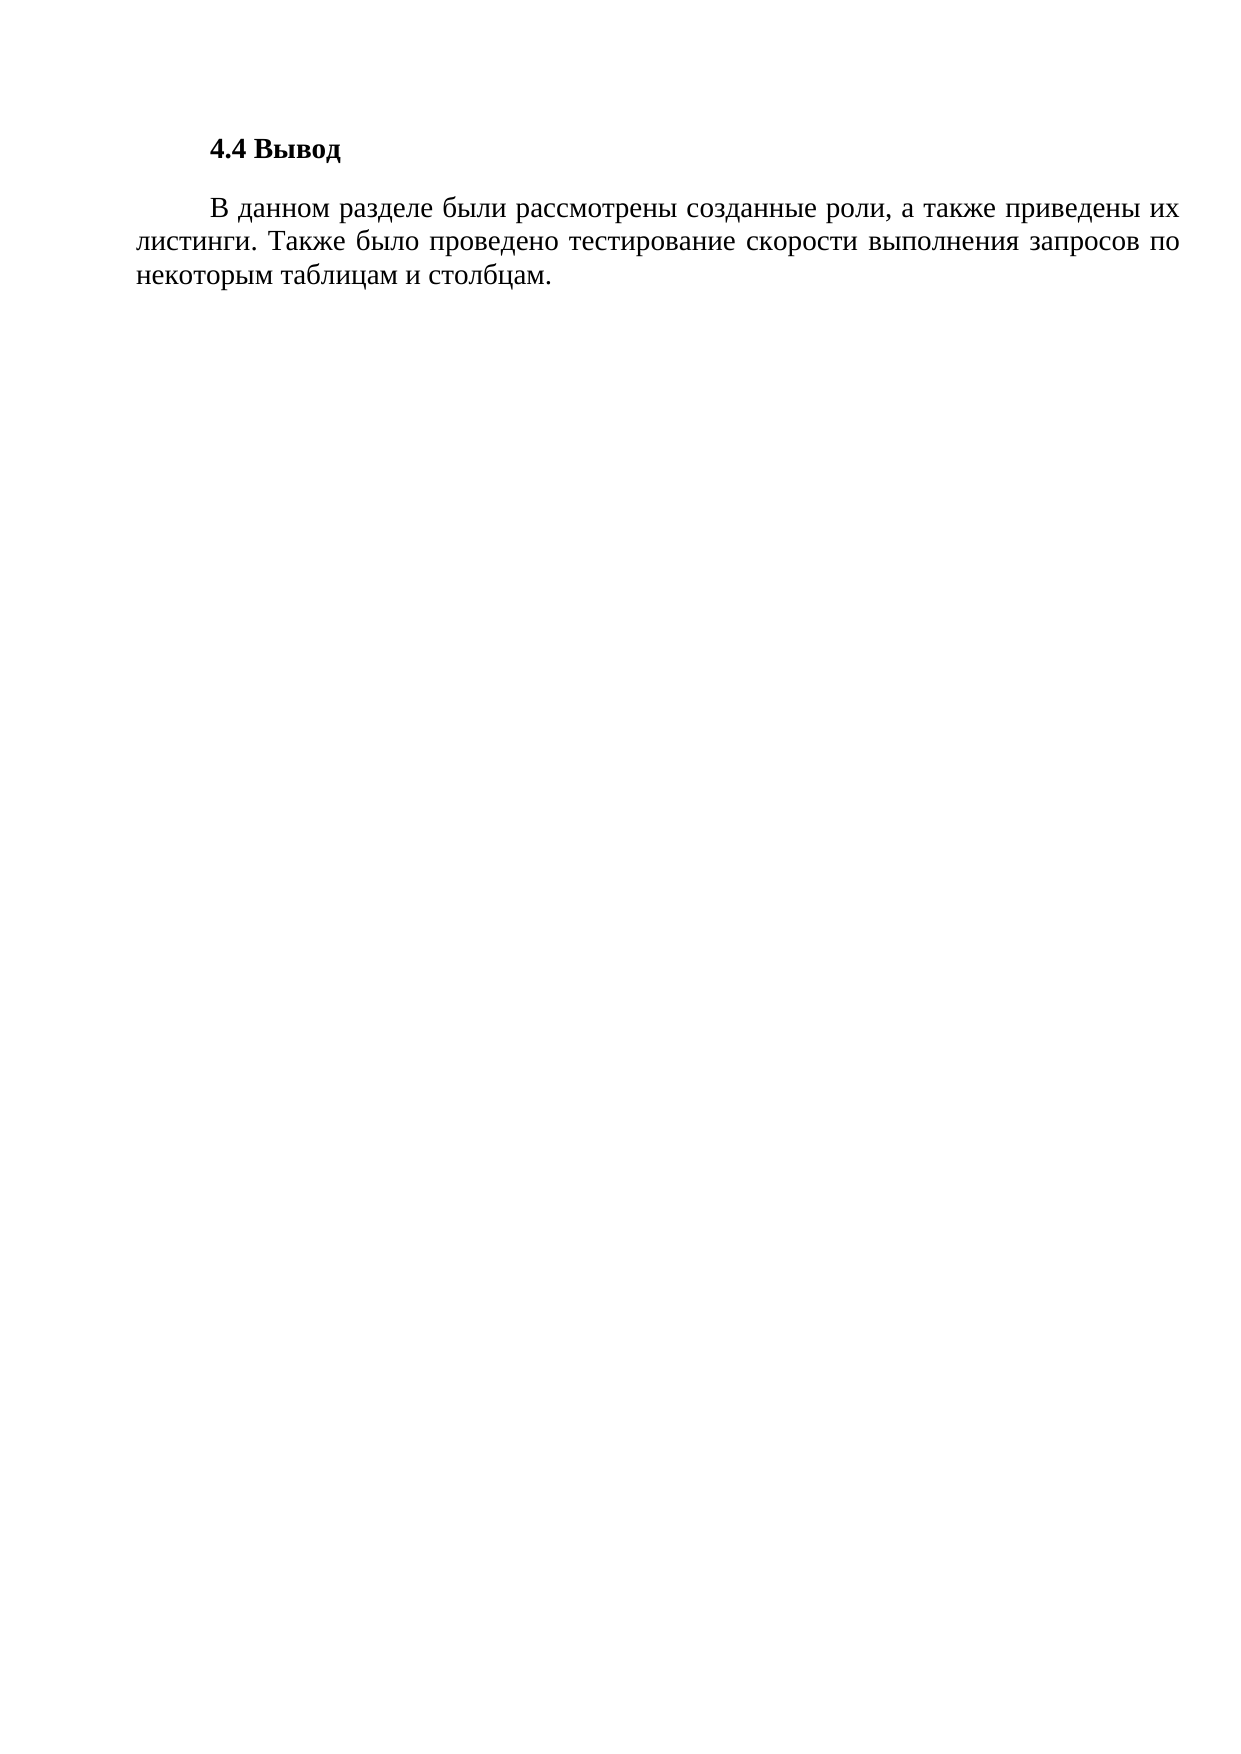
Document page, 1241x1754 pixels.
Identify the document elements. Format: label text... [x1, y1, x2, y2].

text 4.4 Вывод [136, 131, 1181, 165]
text В данном разделе были рассмотрены созданные роли, а также приведены их листинги. Также было проведено тестирование скорости выполнения запросов по некоторым таблицам и столбцам. [136, 190, 1181, 291]
